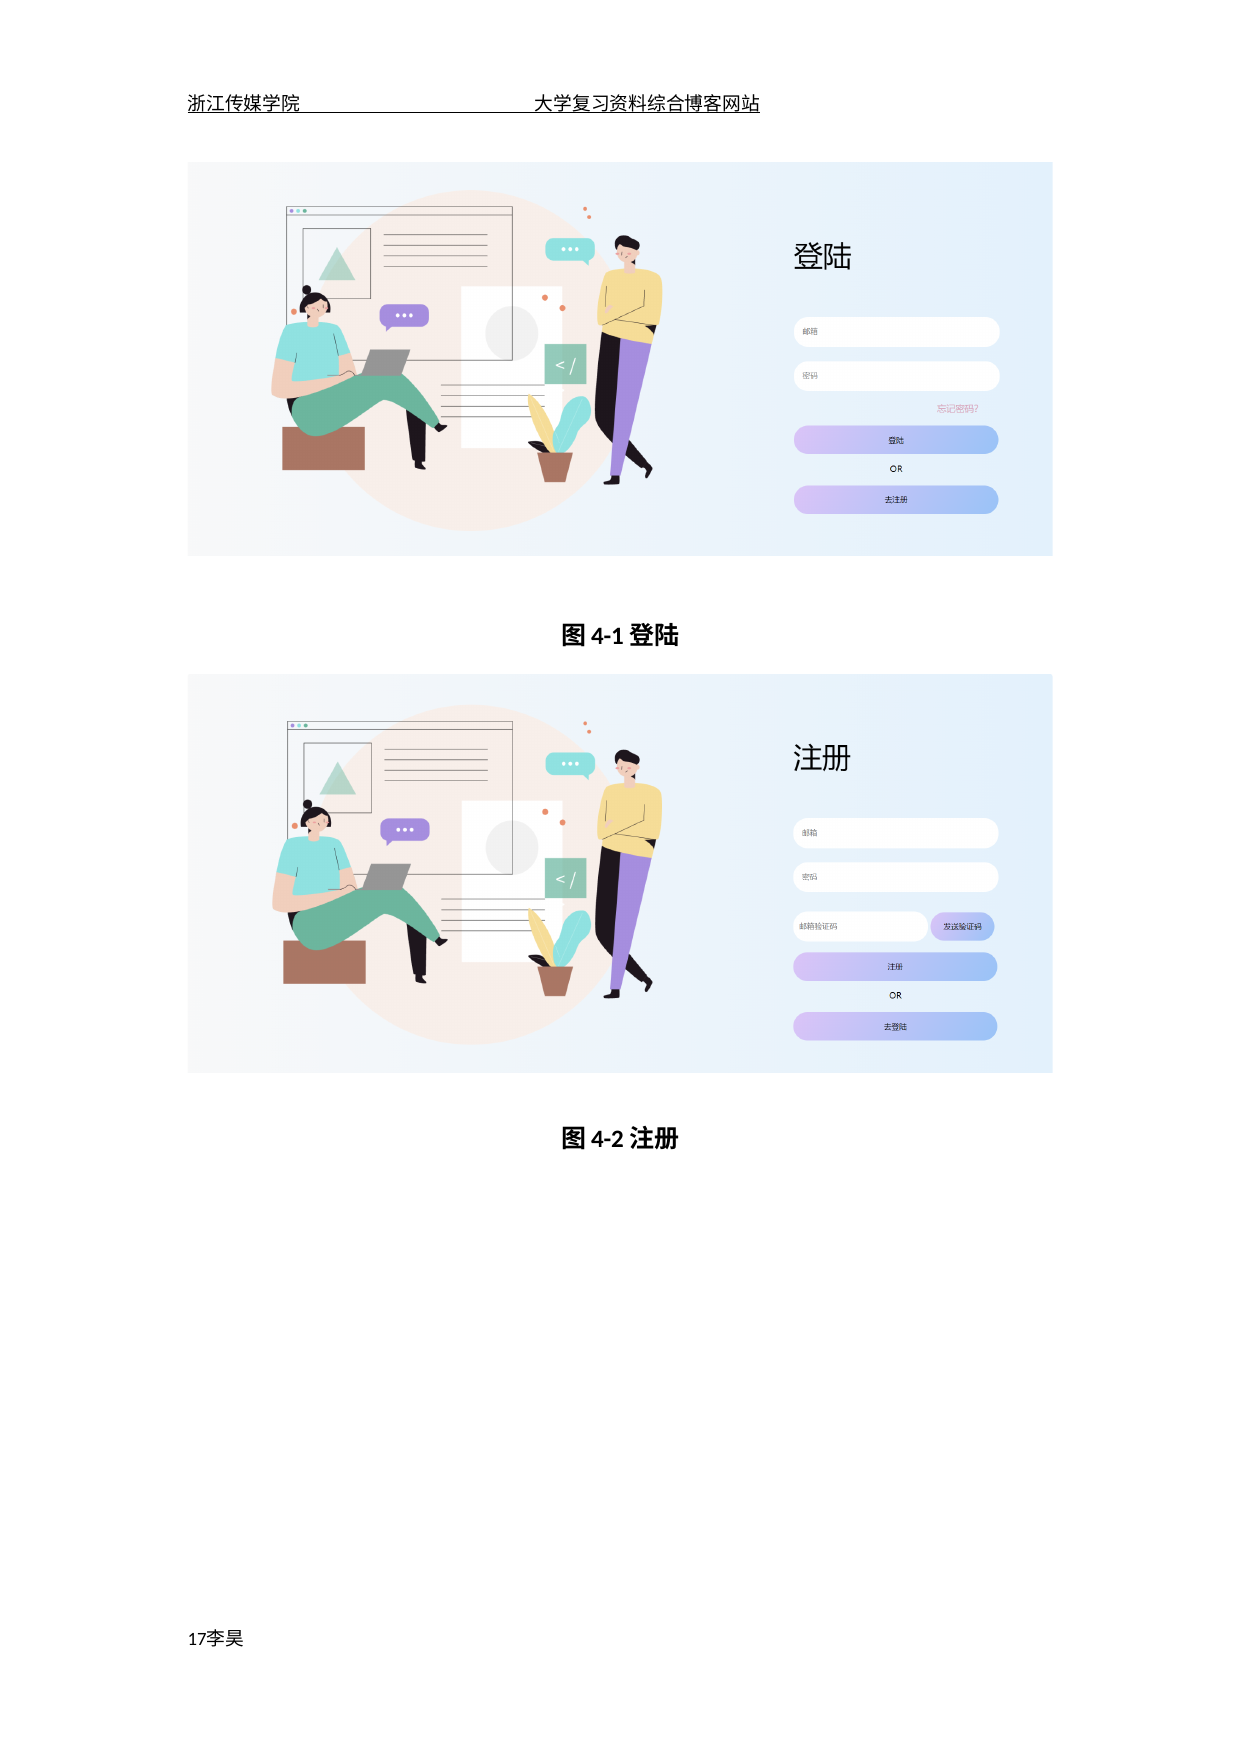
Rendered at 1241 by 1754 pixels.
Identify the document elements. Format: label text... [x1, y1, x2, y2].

text 图4-1 登陆 [187, 556, 1053, 666]
picture [187, 162, 1053, 556]
picture [187, 674, 1053, 1073]
text 图4-2 注册 [187, 1104, 1053, 1169]
